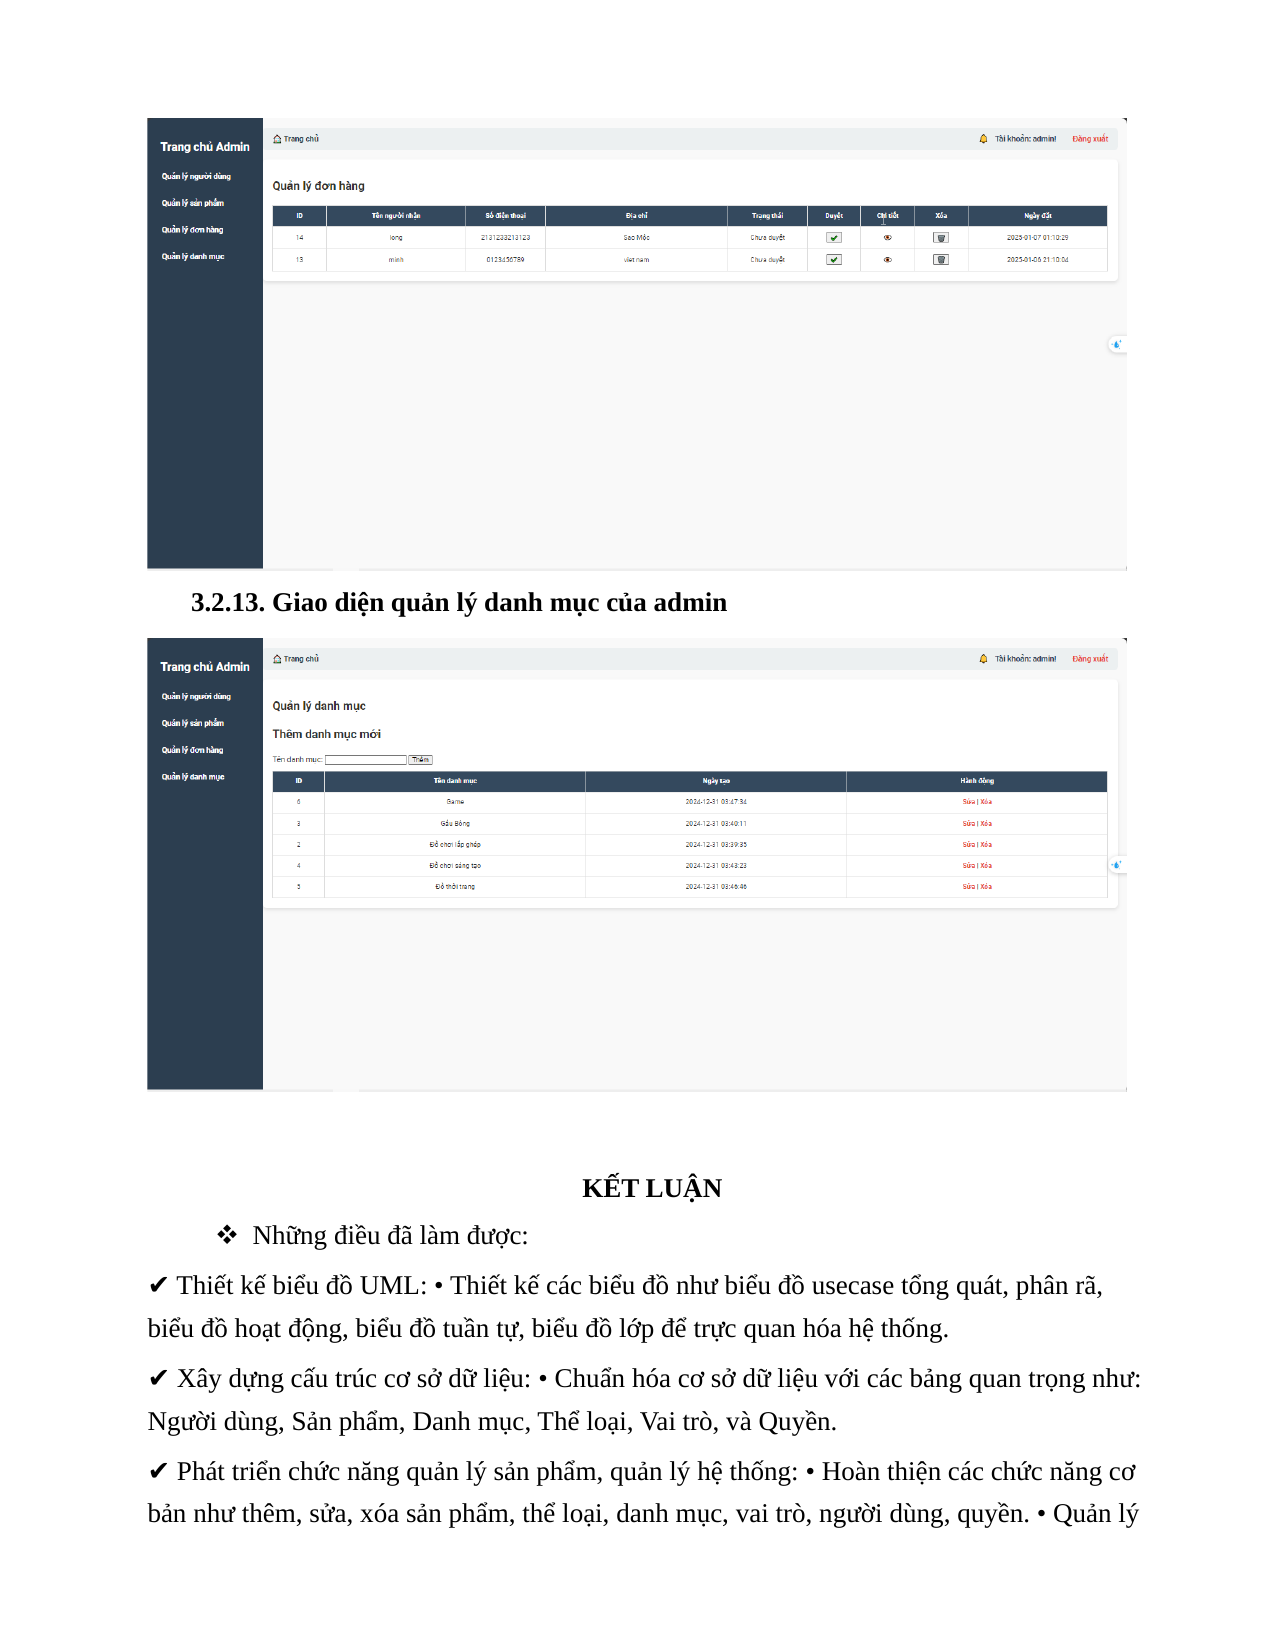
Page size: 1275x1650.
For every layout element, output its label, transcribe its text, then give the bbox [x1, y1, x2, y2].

list Những điều đã làm được: [215, 1219, 1157, 1250]
subtitle KẾT LUẬN [147, 1172, 1157, 1203]
picture [147, 638, 1127, 1092]
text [147, 1451, 1157, 1528]
picture [147, 118, 1127, 571]
text ✔️ Thiết kế biểu đồ UML: • Thiết kế các biểu đồ như biểu đồ usecase tổng quát, phân rã, biểu đồ hoạt động, biểu đồ tuần tự, biểu đồ lớp để trực quan hóa hệ thống. [147, 1266, 1157, 1343]
text 3.2.13. Giao diện quản lý danh mục của admin [177, 586, 1157, 617]
text ✔️ Xây dựng cấu trúc cơ sở dữ liệu: • Chuẩn hóa cơ sở dữ liệu với các bảng quan trọng như: Người dùng, Sản phẩm, Danh mục, Thể loại, Vai trò, và Quyền. [147, 1358, 1157, 1436]
